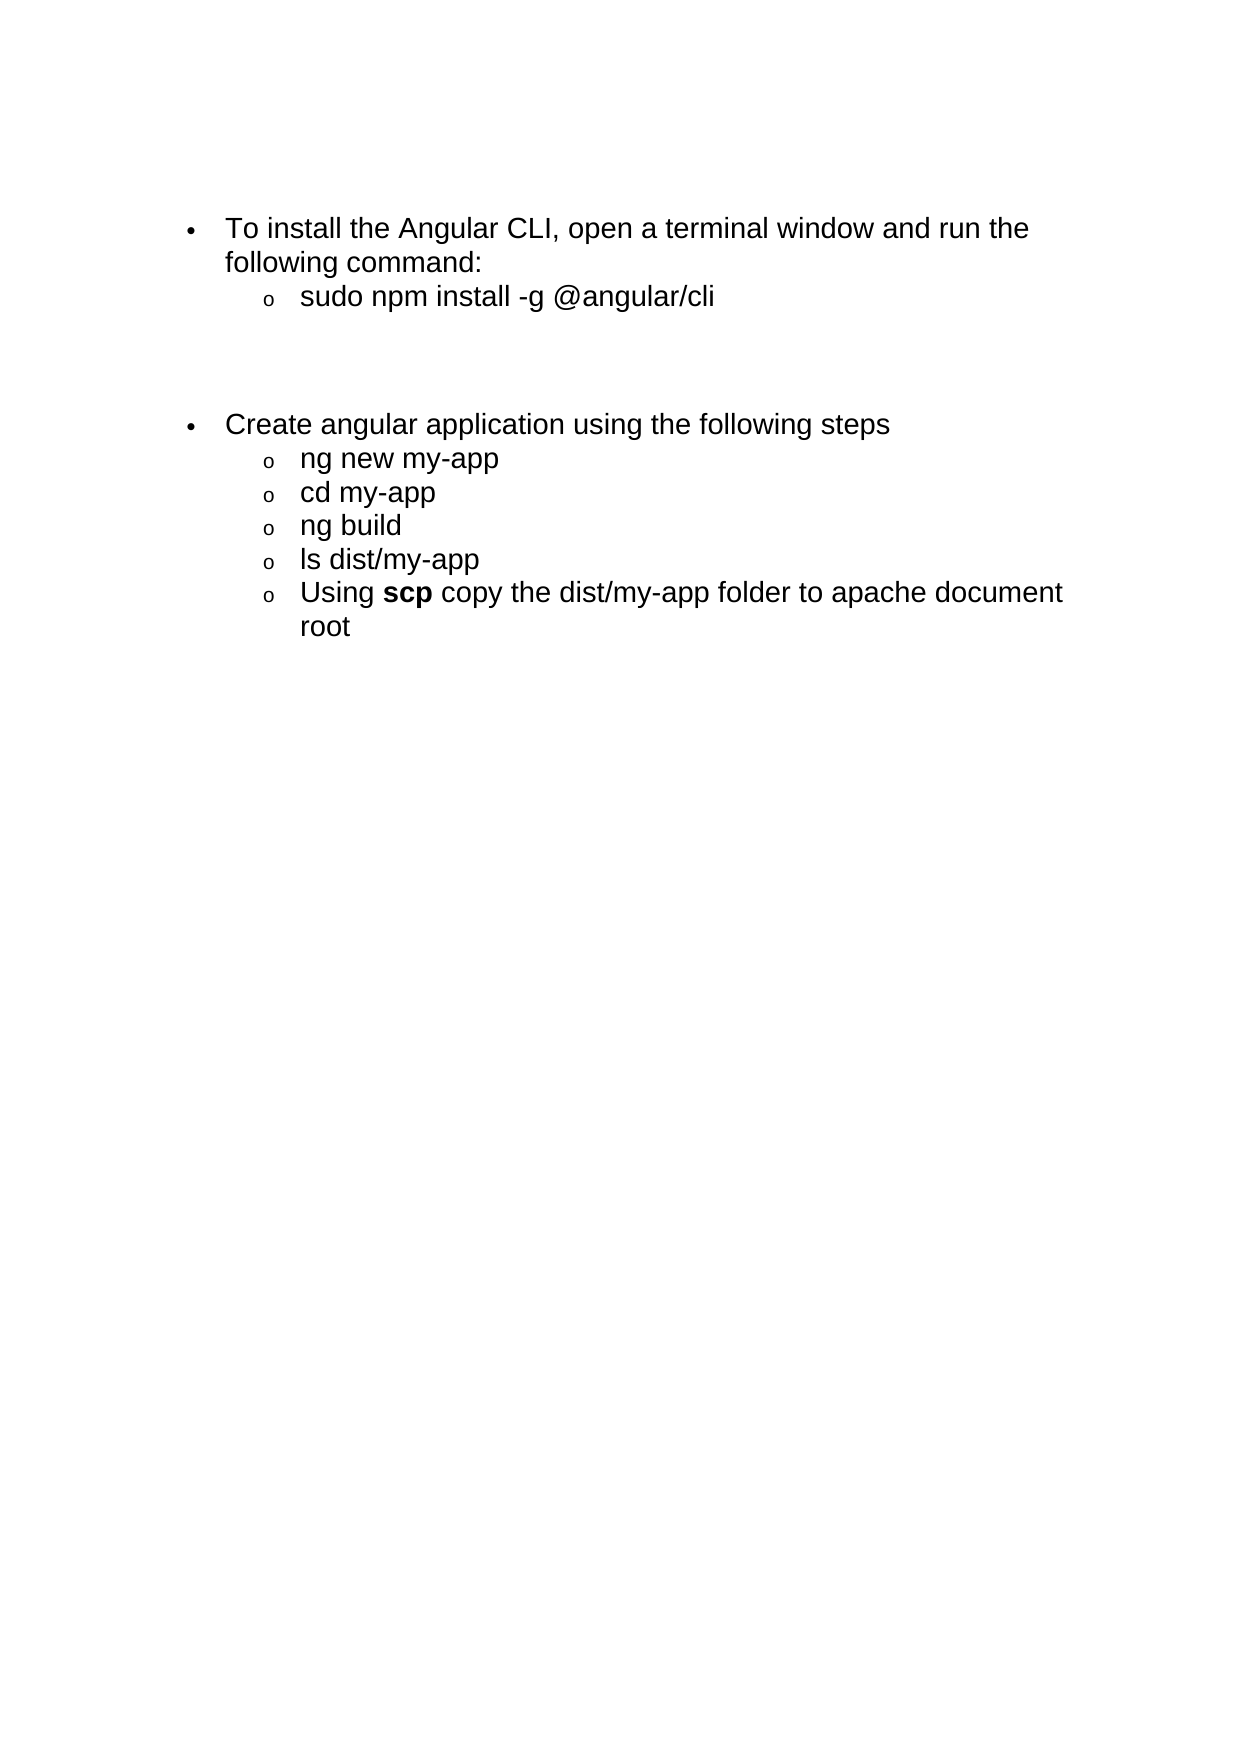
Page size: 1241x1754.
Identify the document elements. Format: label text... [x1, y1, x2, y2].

list Create angular application using the following steps [187, 407, 1090, 441]
list To install the Angular CLI, open a terminal window and run the following command: [187, 212, 1090, 279]
list Using scp copy the dist/my-app folder to apache document root [262, 576, 1090, 643]
list ng new my-app [262, 441, 1090, 474]
list cd my-app [262, 474, 1090, 508]
list ng build [262, 508, 1090, 542]
list sudo npm install -g @angular/cli [262, 279, 1090, 312]
list ls dist/my-app [262, 542, 1090, 576]
